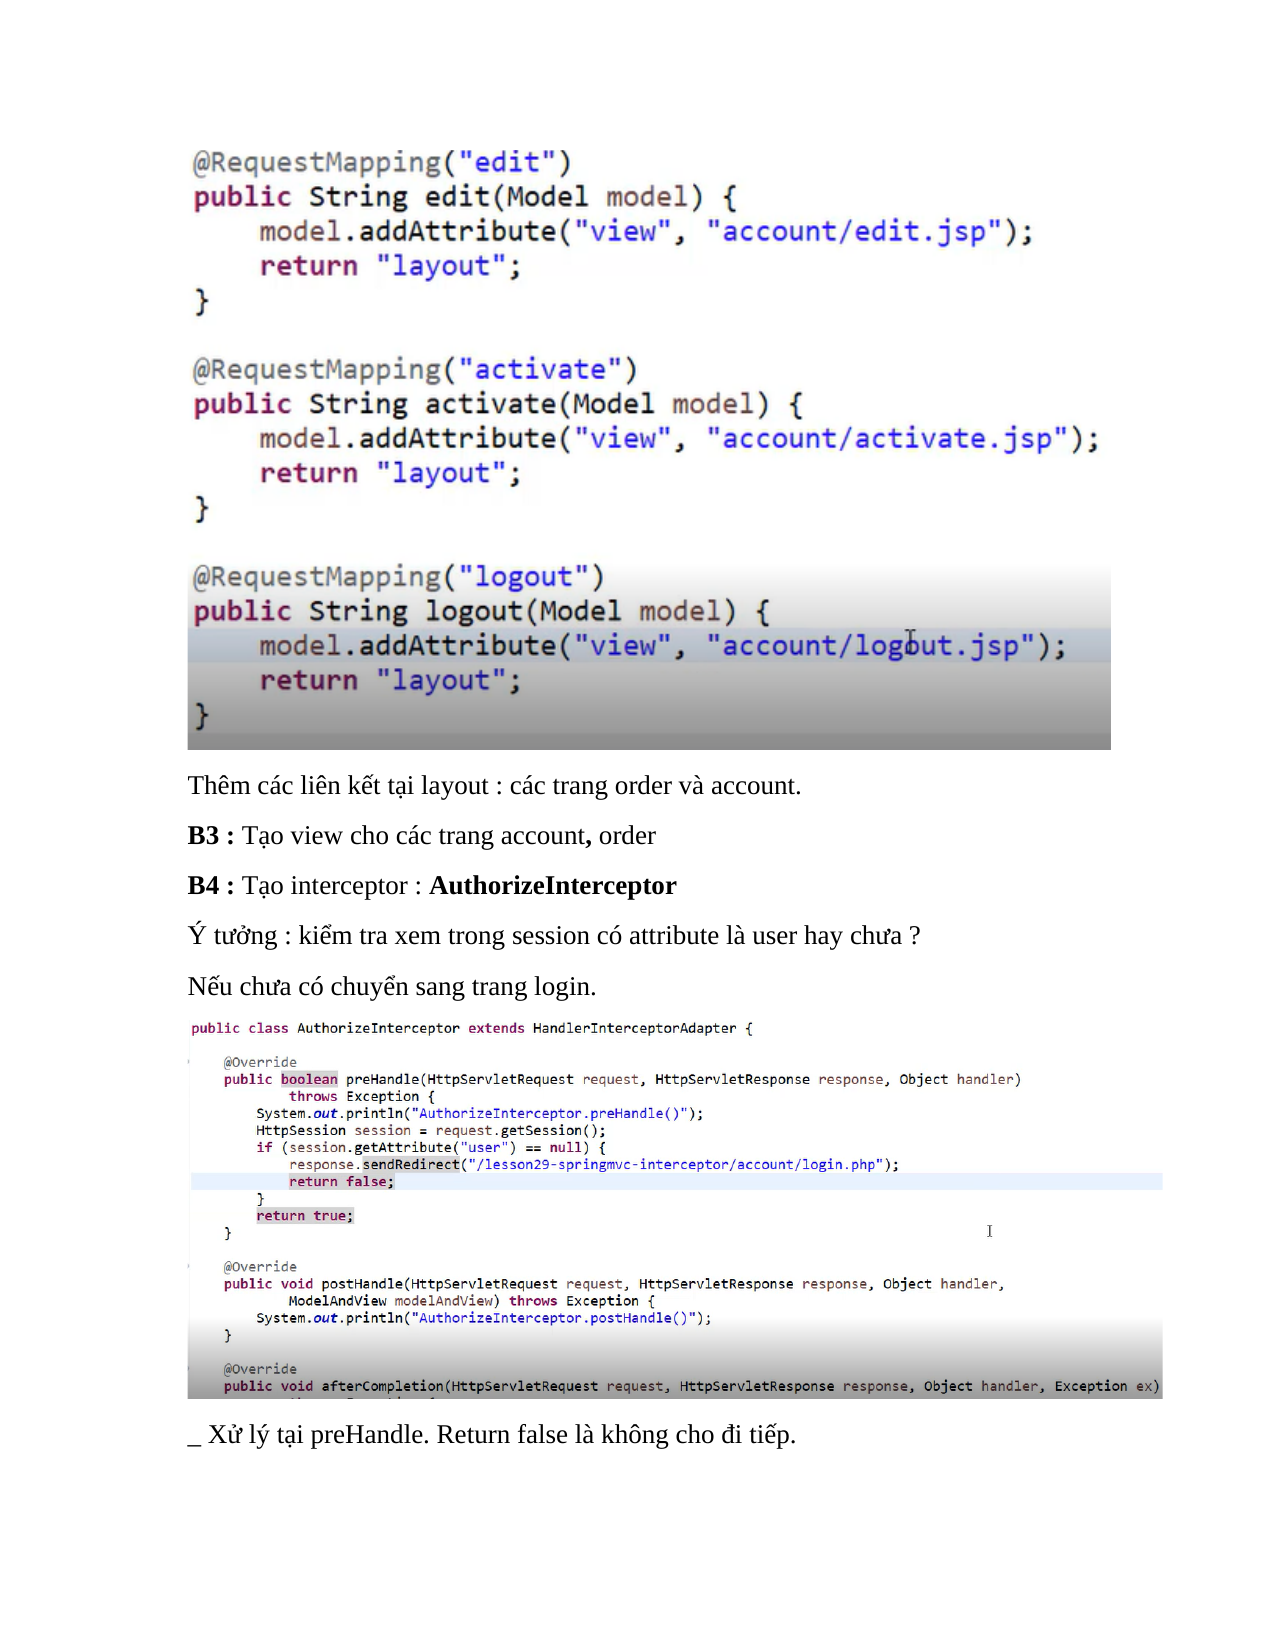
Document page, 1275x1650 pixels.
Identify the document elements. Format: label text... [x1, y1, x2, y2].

text Ý tưởng : kiểm tra xem trong session có attribute là user hay chưa ? [187, 919, 1125, 951]
picture [187, 150, 1111, 750]
text Nếu chưa có chuyển sang trang login. [187, 970, 1125, 1001]
text B4 : Tạo interceptor : AuthorizeInterceptor [187, 869, 1125, 900]
text B3 : Tạo view cho các trang account, order [187, 819, 1125, 850]
text Thêm các liên kết tại layout : các trang order và account. [187, 769, 1125, 800]
picture [187, 1020, 1163, 1399]
text _ Xử lý tại preHandle. Return false là không cho đi tiếp. [187, 1418, 1125, 1449]
